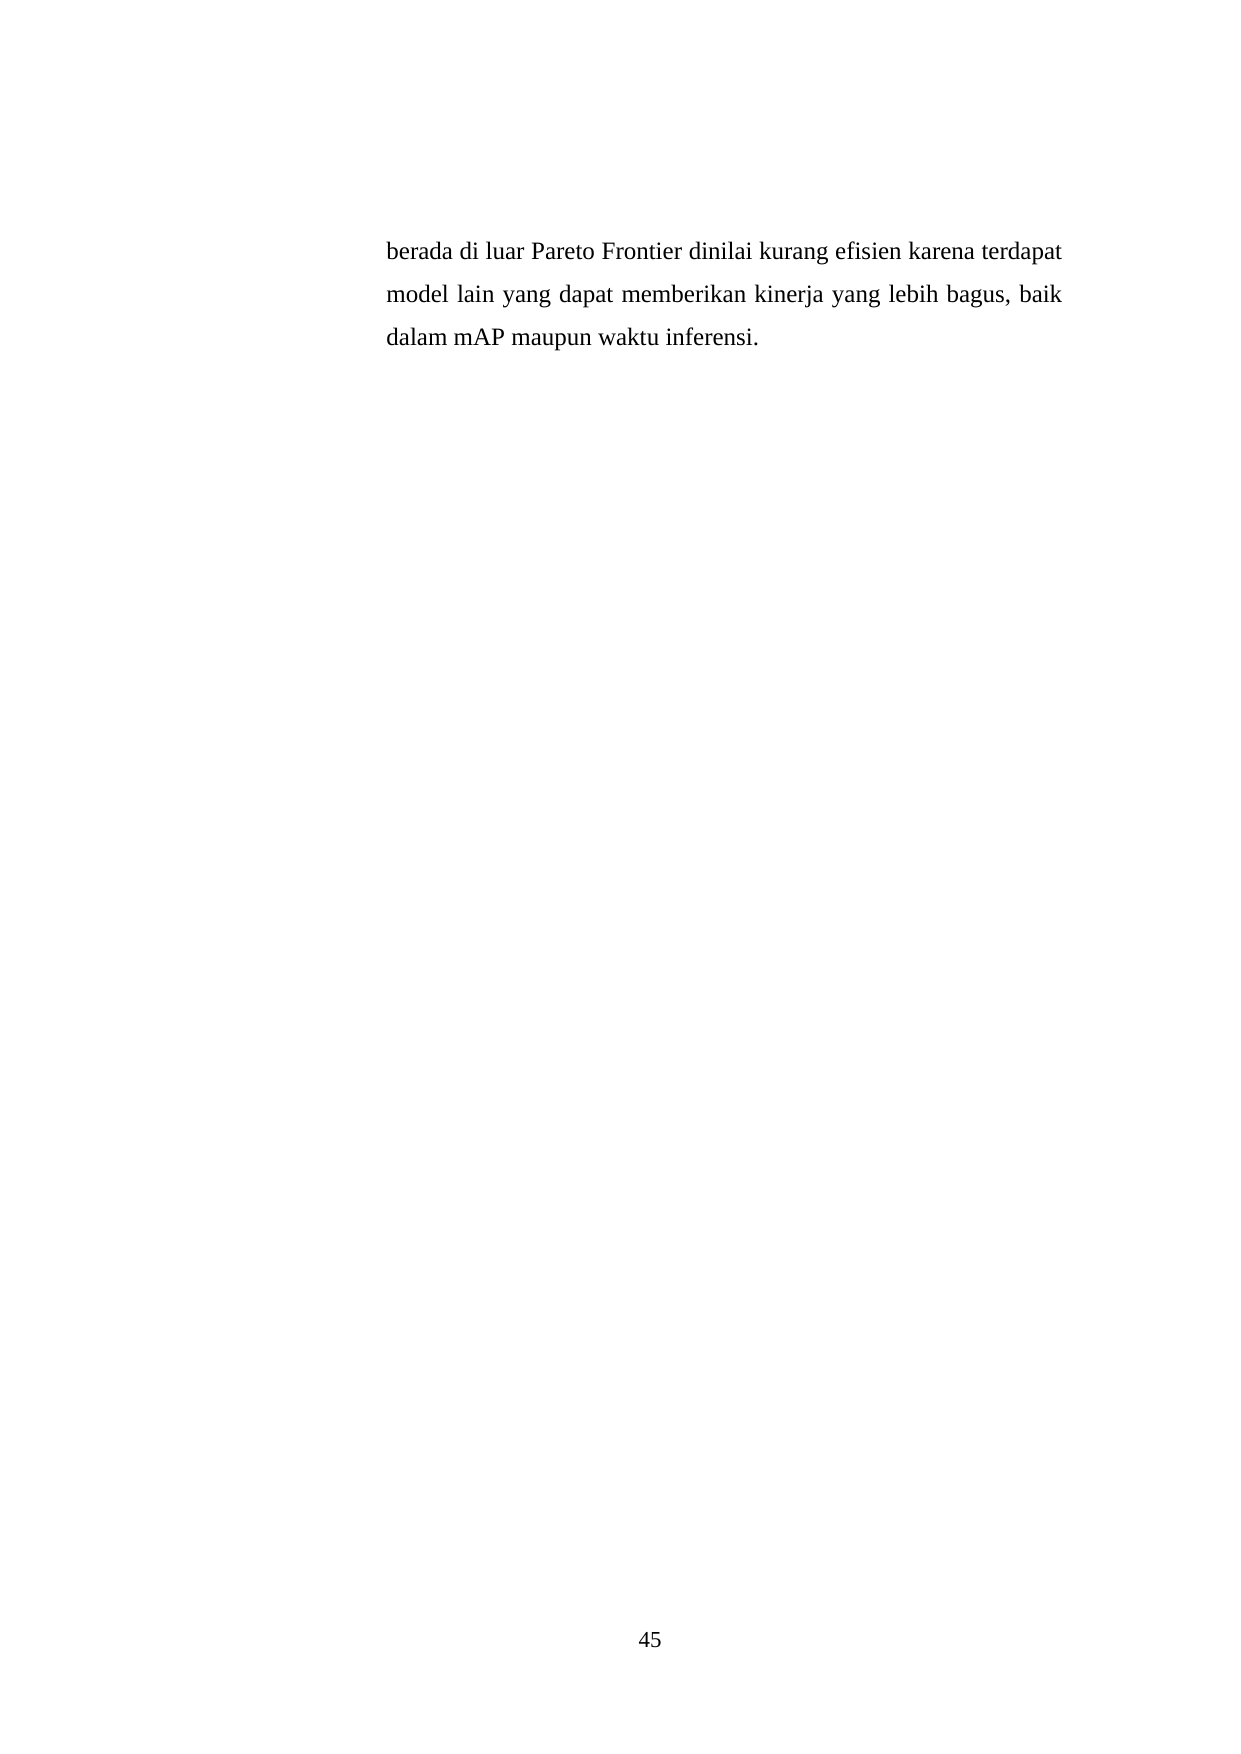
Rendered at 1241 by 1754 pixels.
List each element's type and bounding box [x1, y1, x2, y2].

text [386, 236, 1063, 351]
